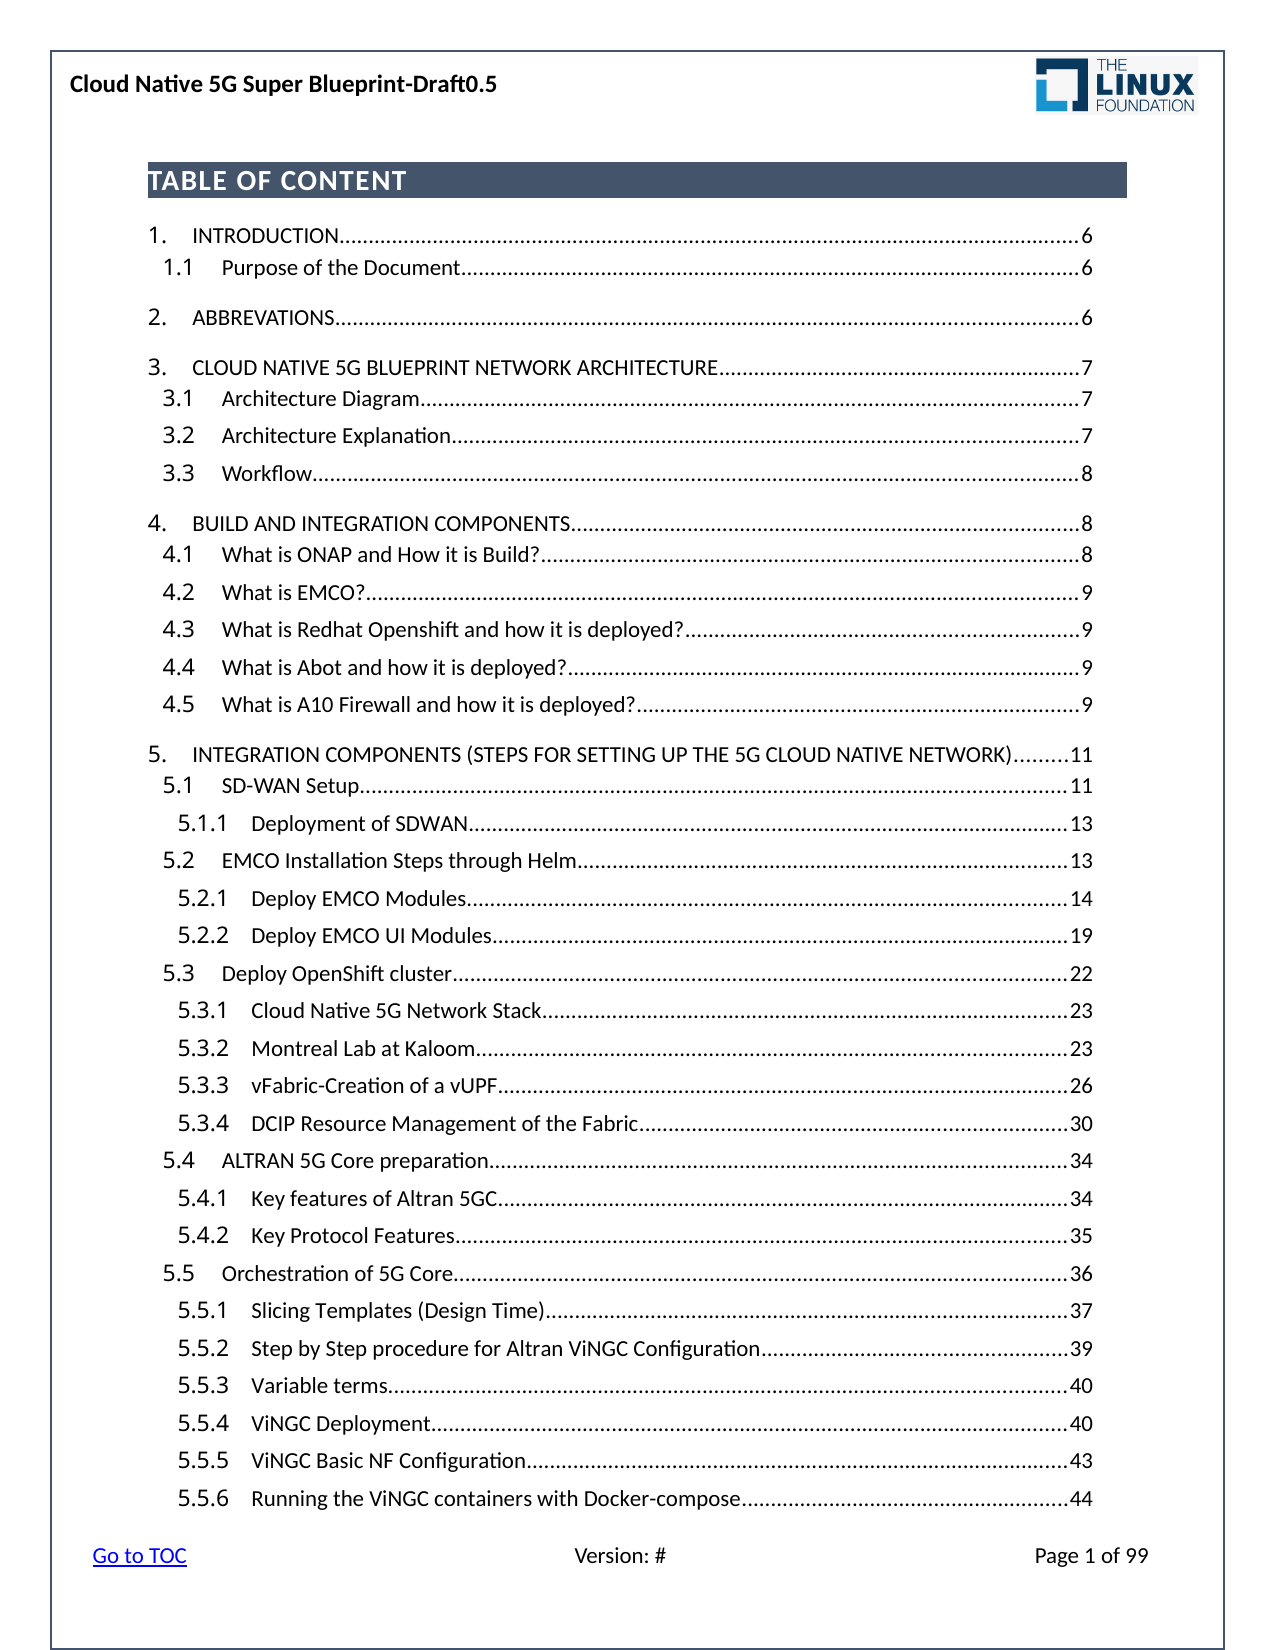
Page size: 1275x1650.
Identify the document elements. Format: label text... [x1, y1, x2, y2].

text 5.5 Orchestration of 5G Core 36 [162, 1257, 1127, 1288]
text 4.2 What is EMCO? 9 [162, 575, 1127, 607]
text 2. ABBREVATIONS 6 [148, 300, 1127, 332]
text 4.4 What is Abot and how it is deployed? 9 [162, 650, 1127, 682]
text 5.2.2 Deploy EMCO UI Modules 19 [177, 919, 1127, 950]
text 3.2 Architecture Explanation 7 [162, 419, 1127, 450]
text 5.4 ALTRAN 5G Core preparation 34 [162, 1144, 1127, 1175]
text 4. BUILD and Integration COMPONENTs 8 [148, 507, 1127, 538]
text 5.5.3 Variable terms 40 [177, 1369, 1127, 1400]
text 5.4.2 Key Protocol Features 35 [177, 1219, 1127, 1250]
text 5.5.5 ViNGC Basic NF Configuration 43 [177, 1444, 1127, 1475]
text 5.5.1 Slicing Templates (Design Time) 37 [177, 1294, 1127, 1325]
text 1.1 Purpose of the Document 6 [162, 250, 1127, 282]
text 5. Integration COMPONENTs (Steps for Setting up the 5G Cloud Native Network) 11 [148, 738, 1127, 769]
text 1. INTRODUCTION 6 [148, 219, 1127, 250]
text 5.5.6 Running the ViNGC containers with Docker-compose 44 [177, 1482, 1127, 1513]
text 5.2 EMCO Installation Steps through Helm 13 [162, 844, 1127, 875]
text 5.3 Deploy OpenShift cluster 22 [162, 957, 1127, 988]
text 4.1 What is ONAP and How it is Build? 8 [162, 538, 1127, 569]
picture [1034, 56, 1199, 115]
text 5.5.4 ViNGC Deployment 40 [177, 1407, 1127, 1438]
text 5.5.2 Step by Step procedure for Altran ViNGC Configuration 39 [177, 1332, 1127, 1363]
text 3. Cloud Native 5G Blueprint Network Architecture 7 [148, 350, 1127, 382]
text 3.1 Architecture Diagram 7 [162, 382, 1127, 413]
text 3.3 Workflow 8 [162, 457, 1127, 488]
text 4.3 What is Redhat Openshift and how it is deployed? 9 [162, 613, 1127, 644]
text 5.3.2 Montreal Lab at Kaloom 23 [177, 1032, 1127, 1063]
text Table of Content [148, 162, 1127, 198]
text 5.3.4 DCIP Resource Management of the Fabric 30 [177, 1107, 1127, 1138]
text 4.5 What is A10 Firewall and how it is deployed? 9 [162, 688, 1127, 719]
text 5.3.3 vFabric-Creation of a vUPF 26 [177, 1069, 1127, 1100]
text 5.2.1 Deploy EMCO Modules 14 [177, 882, 1127, 913]
text 5.1.1 Deployment of SDWAN 13 [177, 807, 1127, 838]
text 5.1 SD-WAN Setup 11 [162, 769, 1127, 800]
text 5.3.1 Cloud Native 5G Network Stack 23 [177, 994, 1127, 1025]
text 5.4.1 Key features of Altran 5GC 34 [177, 1182, 1127, 1213]
